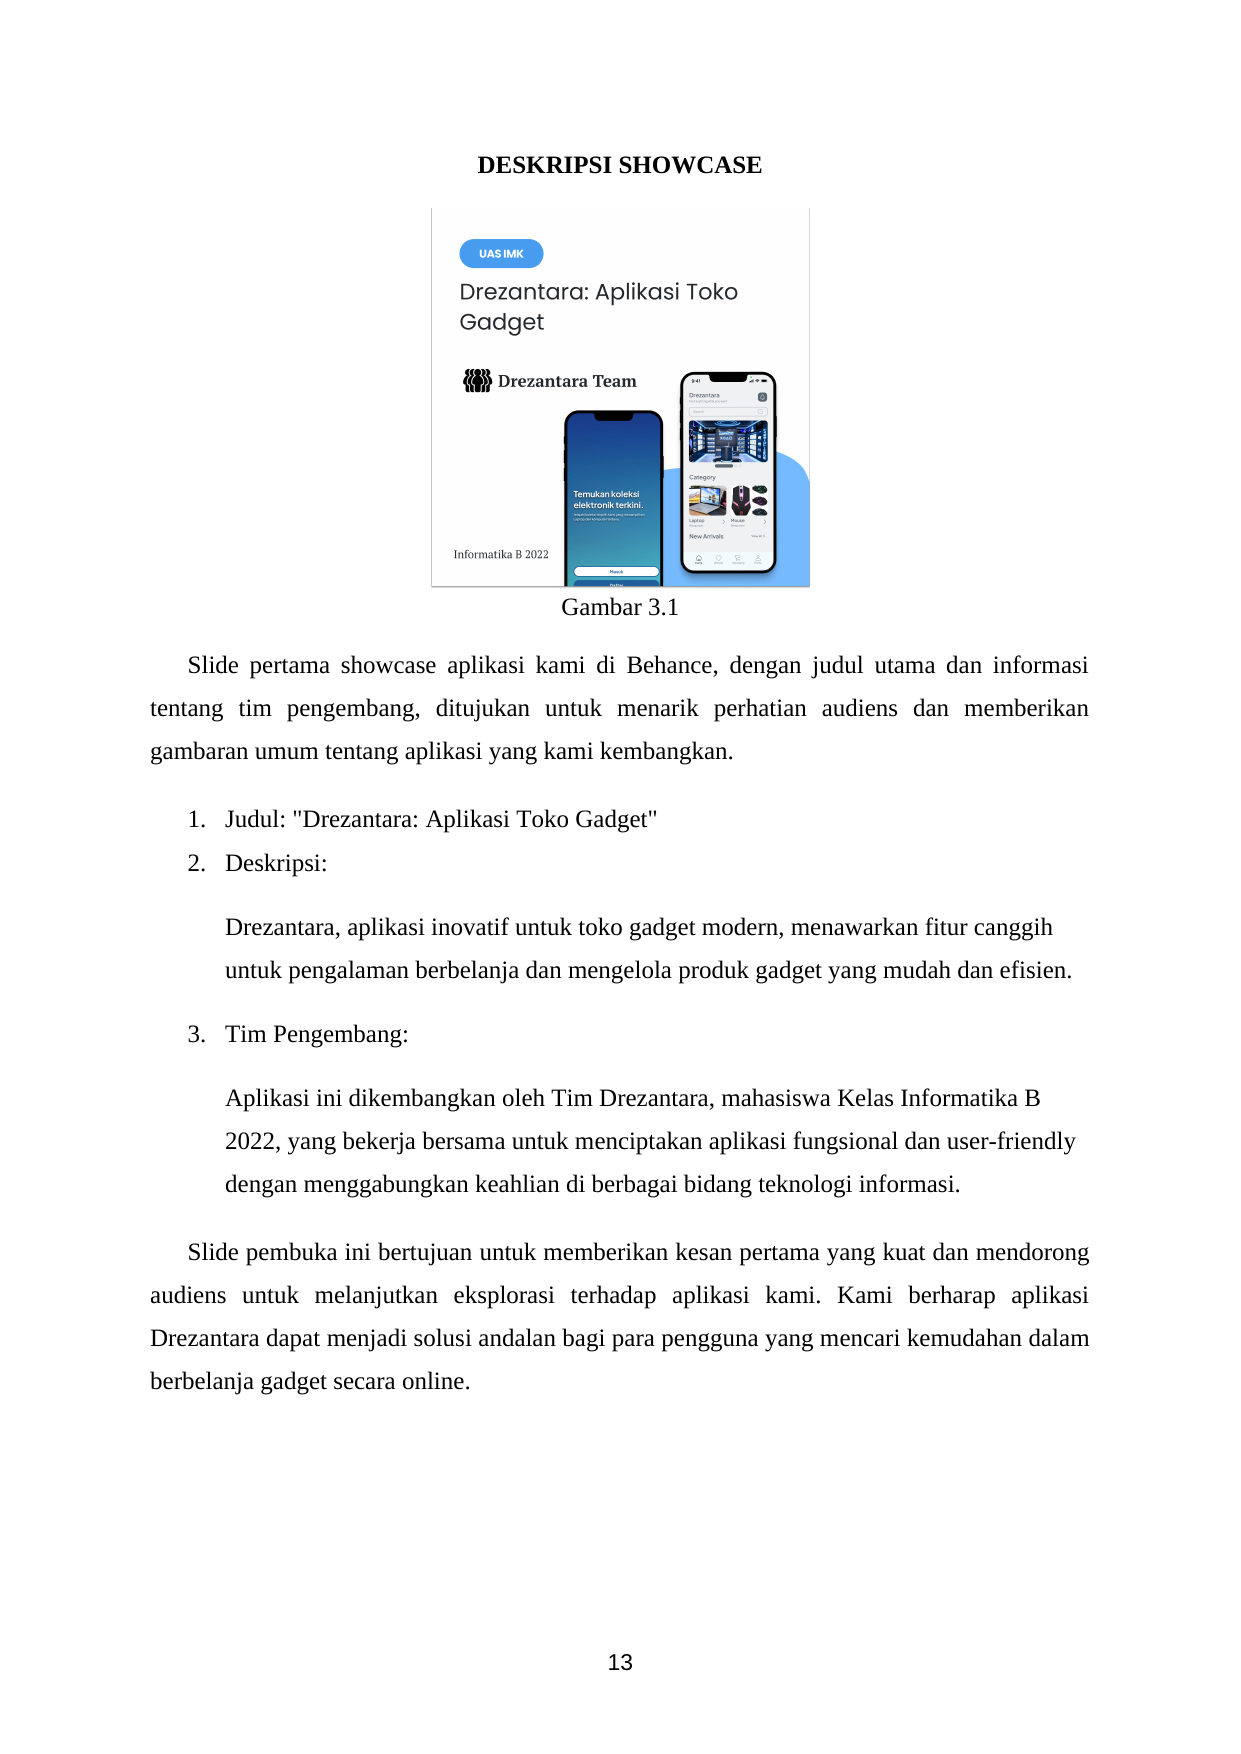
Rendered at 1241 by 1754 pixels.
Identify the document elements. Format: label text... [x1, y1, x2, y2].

list Tim Pengembang: [187, 1019, 1090, 1047]
list Deskripsi: [187, 848, 1090, 876]
picture [430, 208, 811, 589]
text Drezantara, aplikasi inovatif untuk toko gadget modern, menawarkan fitur canggih untuk pengalaman berbelanja dan mengelola produk gadget yang mudah dan efisien. [225, 912, 1090, 983]
text Gambar 3.1 [150, 592, 1090, 621]
subtitle DESKRIPSI SHOWCASE [150, 150, 1090, 179]
text Slide pembuka ini bertujuan untuk memberikan kesan pertama yang kuat dan mendorong audiens untuk melanjutkan eksplorasi terhadap aplikasi kami. Kami berharap aplikasi Drezantara dapat menjadi solusi andalan bagi para pengguna yang mencari kemudahan dalam berbelanja gadget secara online. [150, 1237, 1090, 1395]
text Aplikasi ini dikembangkan oleh Tim Drezantara, mahasiswa Kelas Informatika B 2022, yang bekerja bersama untuk menciptakan aplikasi fungsional dan user-friendly dengan menggabungkan keahlian di berbagai bidang teknologi informasi. [225, 1083, 1090, 1198]
list Judul: "Drezantara: Aplikasi Toko Gadget" [187, 804, 1090, 833]
text Slide pertama showcase aplikasi kami di Behance, dengan judul utama dan informasi tentang tim pengembang, ditujukan untuk menarik perhatian audiens dan memberikan gambaran umum tentang aplikasi yang kami kembangkan. [150, 650, 1090, 765]
